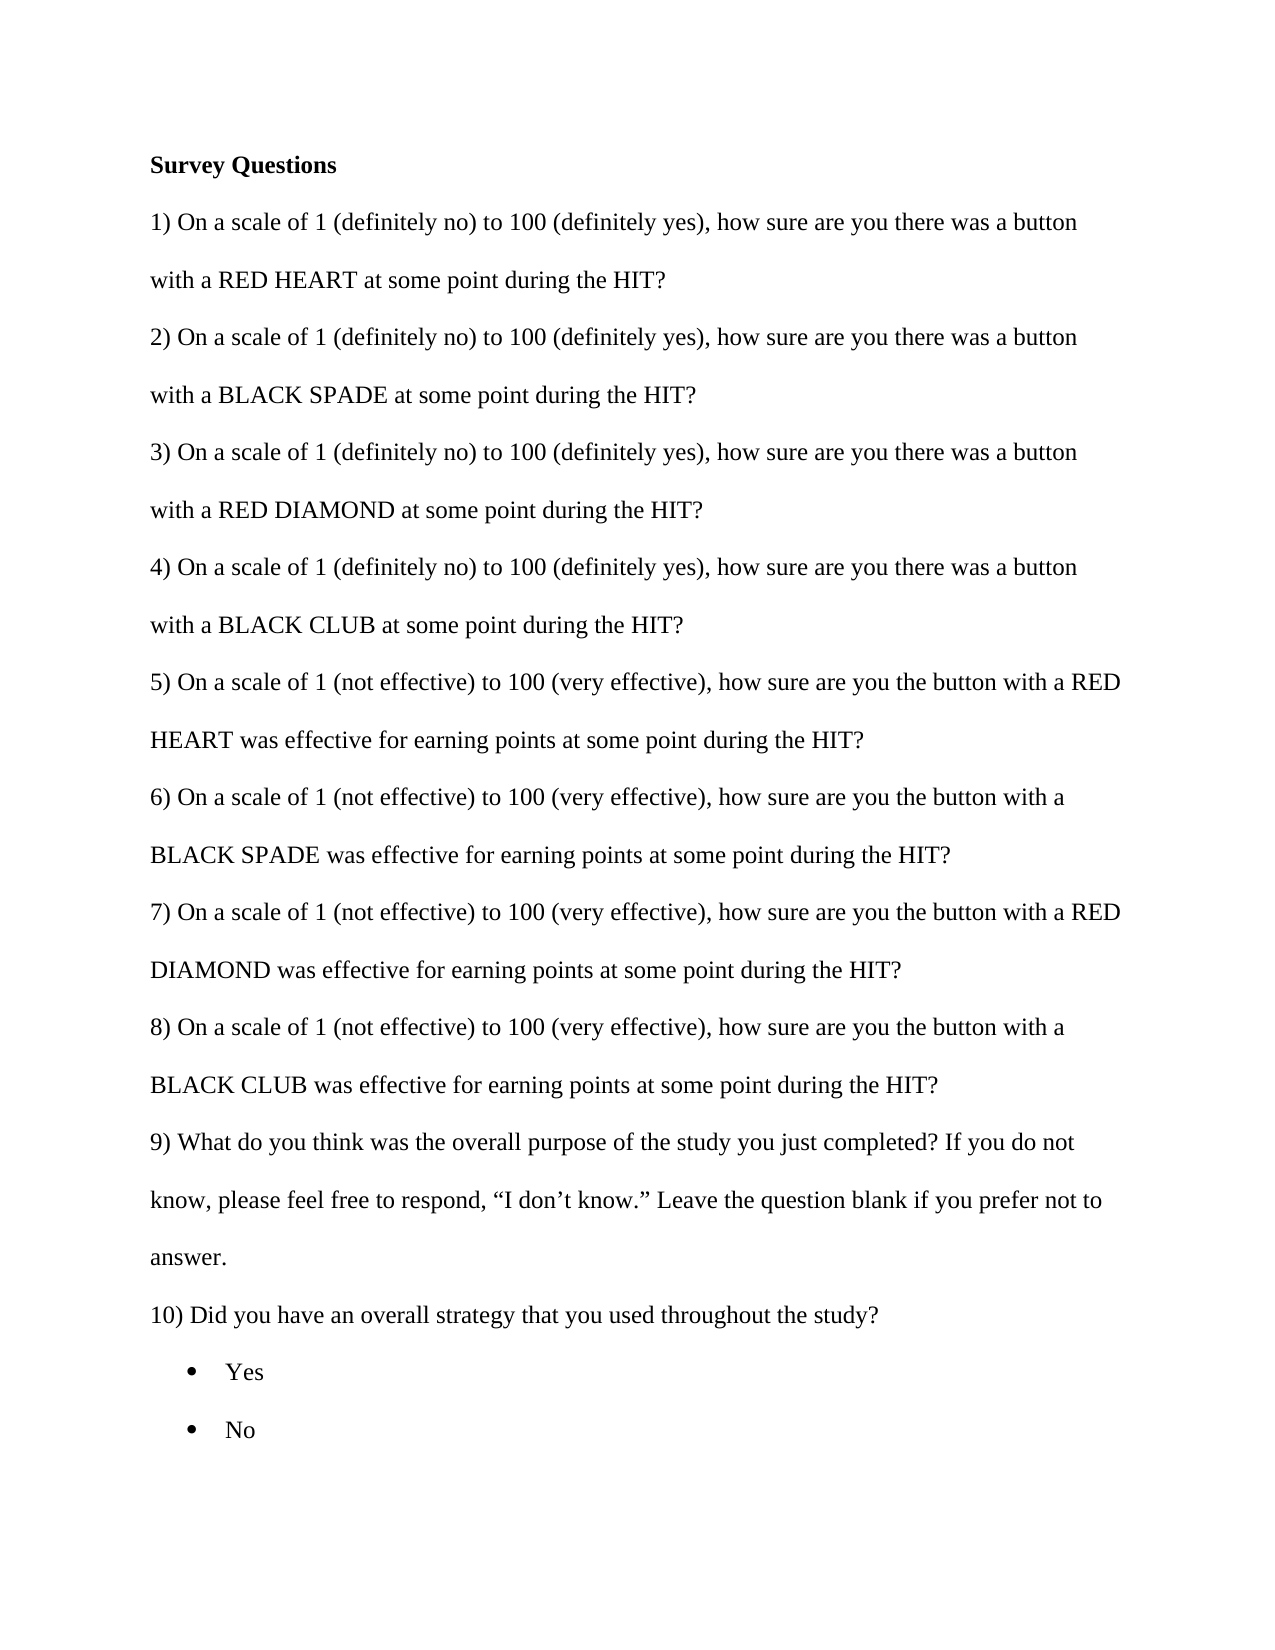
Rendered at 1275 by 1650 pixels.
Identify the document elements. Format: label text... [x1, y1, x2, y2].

text 8) On a scale of 1 (not effective) to 100 (very effective), how sure are you the button with a BLACK CLUB was effective for earning points at some point during the HIT? [150, 1012, 1125, 1099]
list No [187, 1415, 1125, 1444]
text 7) On a scale of 1 (not effective) to 100 (very effective), how sure are you the button with a RED DIAMOND was effective for earning points at some point during the HIT? [150, 897, 1125, 984]
text 6) On a scale of 1 (not effective) to 100 (very effective), how sure are you the button with a BLACK SPADE was effective for earning points at some point during the HIT? [150, 782, 1125, 869]
text 2) On a scale of 1 (definitely no) to 100 (definitely yes), how sure are you there was a button with a BLACK SPADE at some point during the HIT? [150, 322, 1125, 409]
text 1) On a scale of 1 (definitely no) to 100 (definitely yes), how sure are you there was a button with a RED HEART at some point during the HIT? [150, 207, 1125, 294]
text 3) On a scale of 1 (definitely no) to 100 (definitely yes), how sure are you there was a button with a RED DIAMOND at some point during the HIT? [150, 437, 1125, 524]
text 4) On a scale of 1 (definitely no) to 100 (definitely yes), how sure are you there was a button with a BLACK CLUB at some point during the HIT? [150, 552, 1125, 639]
list Yes [187, 1357, 1125, 1386]
text Survey Questions [150, 150, 1125, 179]
text 5) On a scale of 1 (not effective) to 100 (very effective), how sure are you the button with a RED HEART was effective for earning points at some point during the HIT? [150, 667, 1125, 754]
text 10) Did you have an overall strategy that you used throughout the study? [150, 1300, 1125, 1329]
text 9) What do you think was the overall purpose of the study you just completed? If you do not know, please feel free to respond, “I don’t know.” Leave the question blank if you prefer not to answer. [150, 1127, 1125, 1271]
